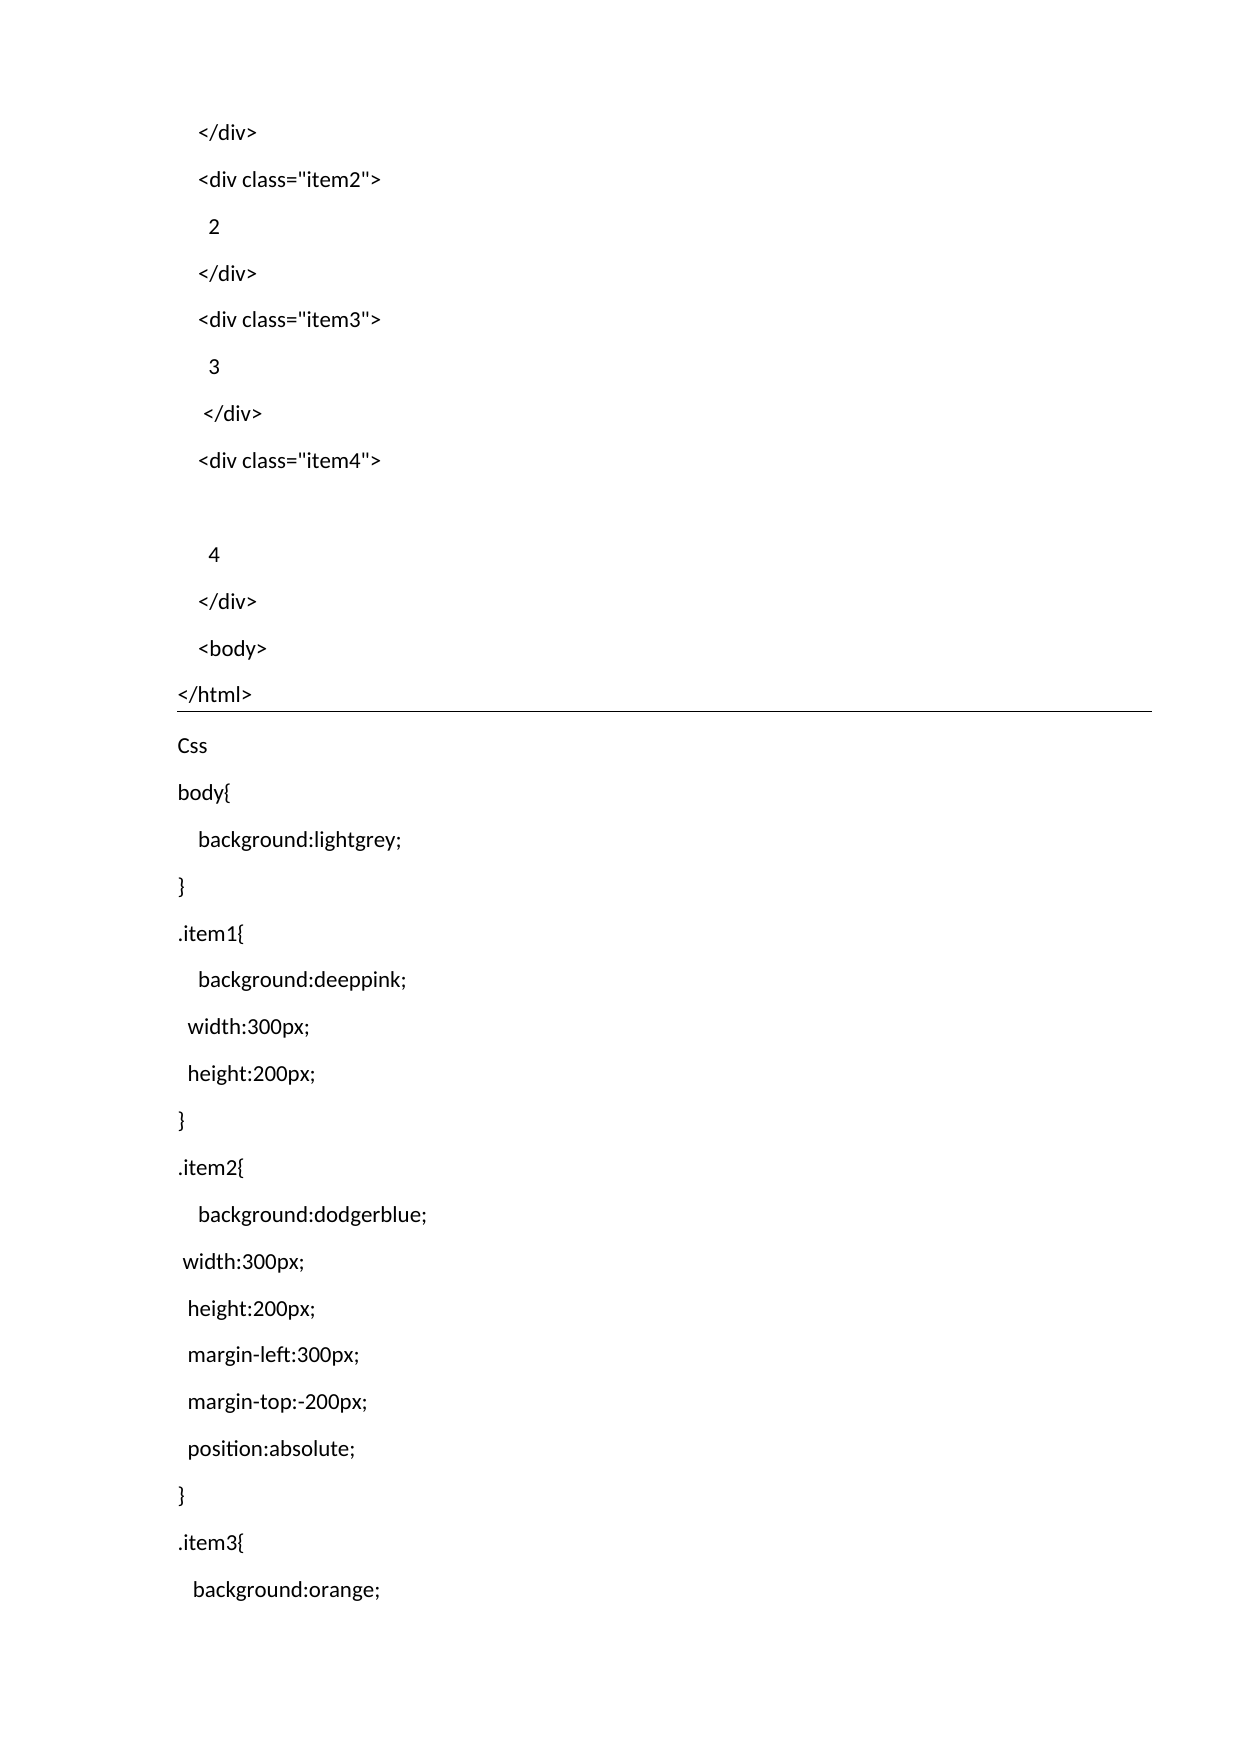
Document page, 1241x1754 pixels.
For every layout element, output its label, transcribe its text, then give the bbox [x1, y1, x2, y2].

text </div> [177, 587, 1152, 615]
text </div> [177, 118, 1152, 146]
text margin-left:300px; [177, 1341, 1152, 1368]
text 2 [177, 212, 1152, 240]
text 4 [177, 540, 1152, 568]
text .item3{ [177, 1528, 1152, 1556]
text } [177, 1481, 1152, 1509]
text } [177, 872, 1152, 900]
text body{ [177, 778, 1152, 806]
text width:300px; [177, 1247, 1152, 1275]
text height:200px; [177, 1059, 1152, 1087]
text width:300px; [177, 1012, 1152, 1040]
text position:absolute; [177, 1434, 1152, 1462]
text margin-top:-200px; [177, 1387, 1152, 1415]
text background:orange; [177, 1575, 1152, 1603]
text } [177, 1106, 1152, 1134]
text <body> [177, 634, 1152, 662]
text <div class="item2"> [177, 165, 1152, 193]
text </div> [177, 399, 1152, 427]
text .item1{ [177, 919, 1152, 947]
text .item2{ [177, 1153, 1152, 1181]
text height:200px; [177, 1294, 1152, 1322]
text <div class="item3"> [177, 306, 1152, 334]
text 3 [177, 352, 1152, 381]
text background:deeppink; [177, 966, 1152, 993]
text </div> [177, 259, 1152, 287]
text </html> [177, 681, 1152, 711]
text Css [177, 731, 1152, 759]
text background:lightgrey; [177, 825, 1152, 853]
text background:dodgerblue; [177, 1200, 1152, 1228]
text <div class="item4"> [177, 446, 1152, 474]
